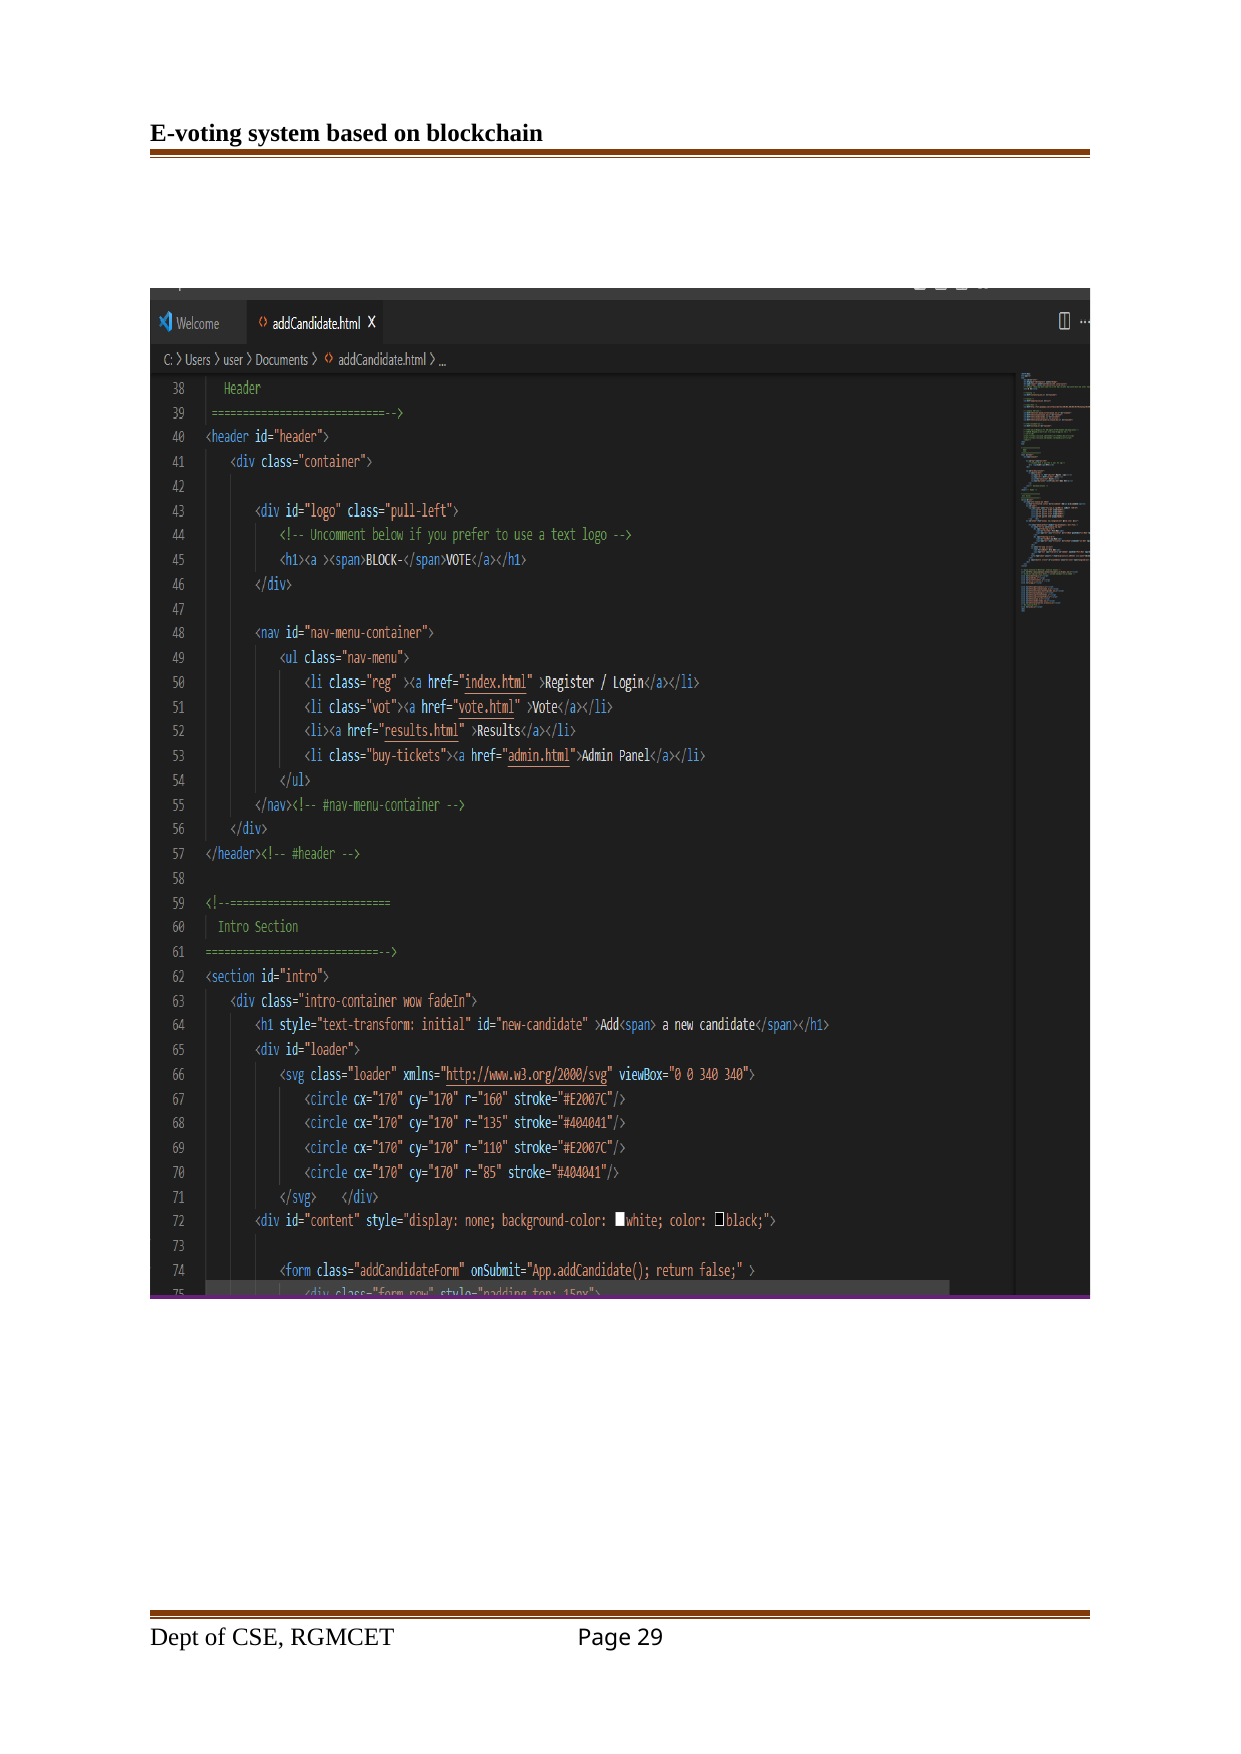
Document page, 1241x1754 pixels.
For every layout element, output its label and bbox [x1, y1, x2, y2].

picture [150, 288, 1091, 1299]
